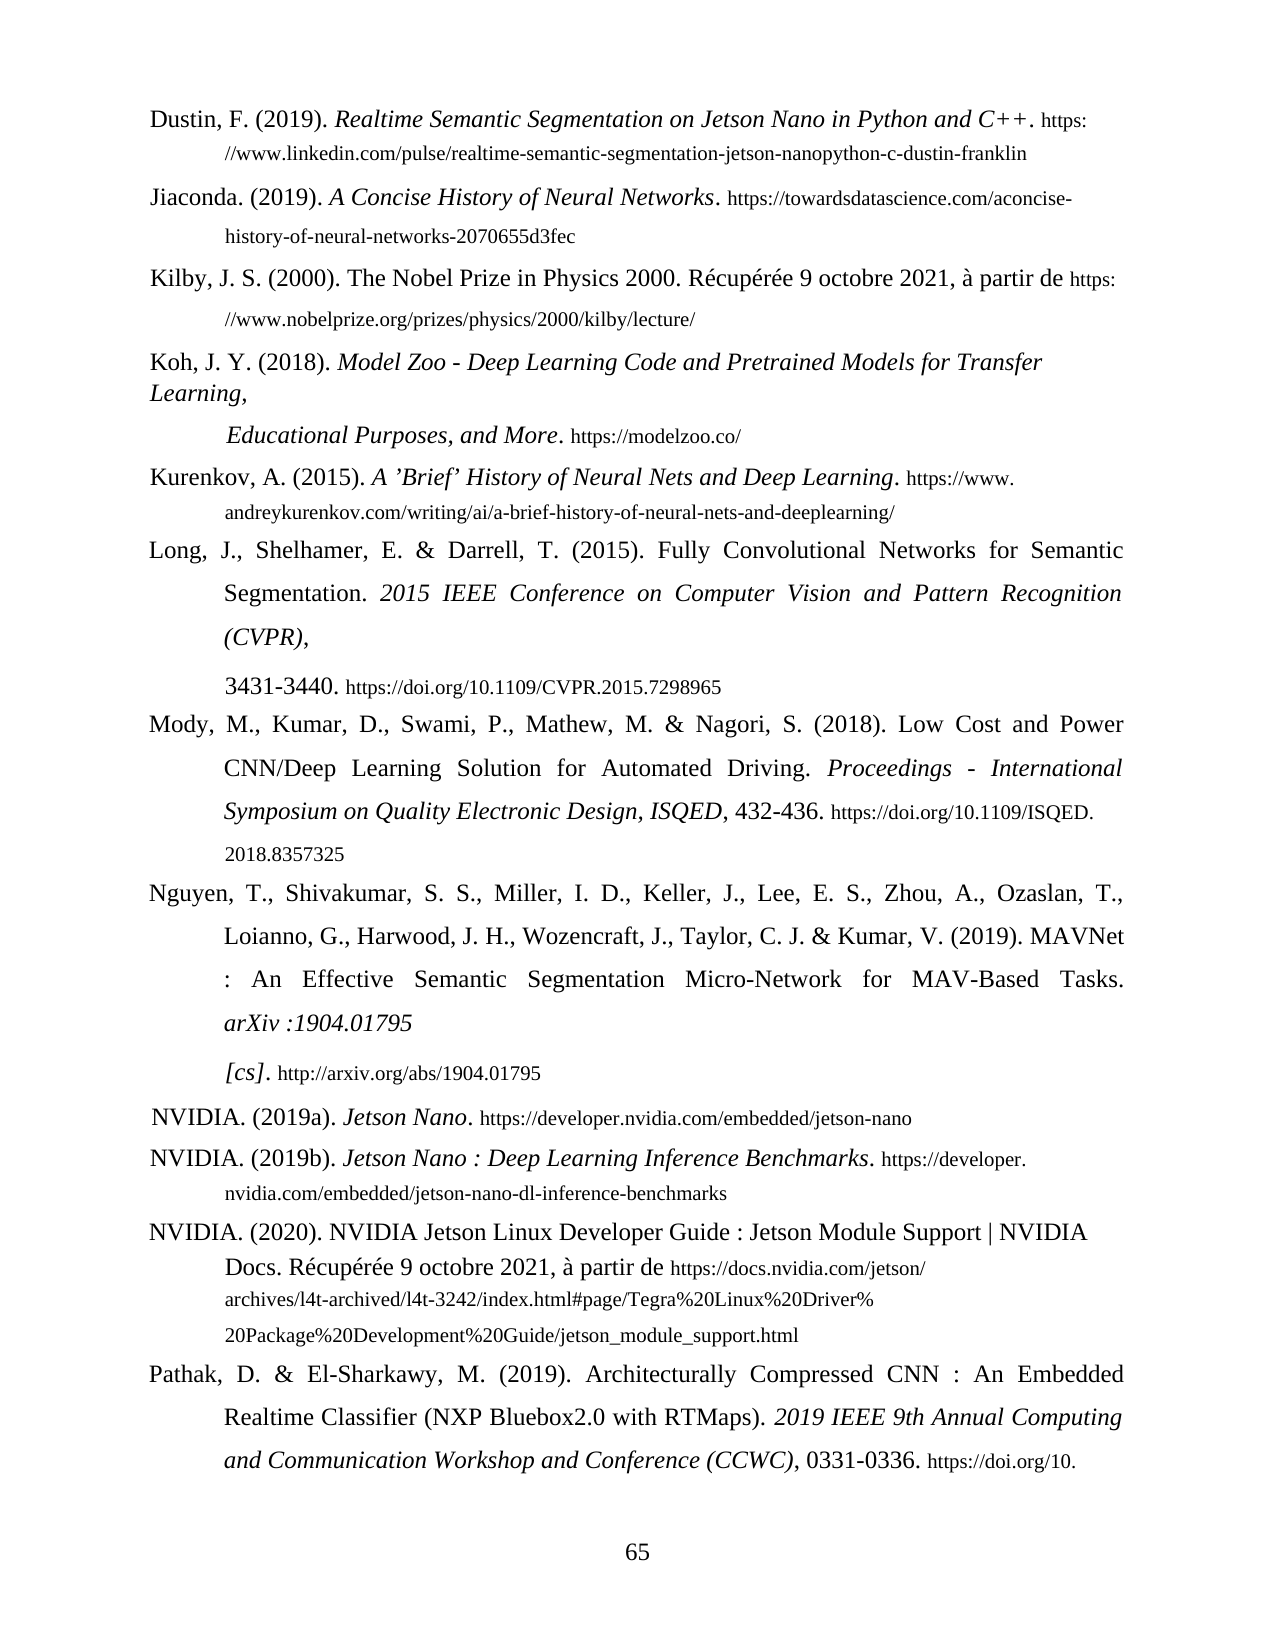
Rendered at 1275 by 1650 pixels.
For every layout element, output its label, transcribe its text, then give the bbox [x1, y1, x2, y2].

text //www.linkedin.com/pulse/realtime-semantic-segmentation-jetson-nanopython-c-dustin-franklin [224, 141, 1125, 165]
text 20Package%20Development%20Guide/jetson_module_support.html [224, 1323, 1125, 1347]
text Kurenkov, A. (2015). A ’Brief’ History of Neural Nets and Deep Learning. https://www. [149, 462, 1125, 491]
text Kilby, J. S. (2000). The Nobel Prize in Physics 2000. Récupérée 9 octobre 2021, à partir de https: [150, 263, 1125, 292]
text nvidia.com/embedded/jetson-nano-dl-inference-benchmarks [224, 1181, 1125, 1205]
text Educational Purposes, and More. https://modelzoo.co/ [226, 420, 1125, 449]
text NVIDIA. (2019b). Jetson Nano : Deep Learning Inference Benchmarks. https://developer. [149, 1143, 1125, 1172]
text Long, J., Shelhamer, E. & Darrell, T. (2015). Fully Convolutional Networks for Semantic Segmentation. 2015 IEEE Conference on Computer Vision and Pattern Recognition (CVPR), [149, 535, 1125, 650]
text 2018.8357325 [224, 842, 1125, 866]
text Mody, M., Kumar, D., Swami, P., Mathew, M. & Nagori, S. (2018). Low Cost and Power CNN/Deep Learning Solution for Automated Driving. Proceedings - International Symposium on Quality Electronic Design, ISQED, 432-436. https://doi.org/10.1109/ISQED. [149, 709, 1125, 824]
text andreykurenkov.com/writing/ai/a-brief-history-of-neural-nets-and-deeplearning/ [224, 500, 1125, 524]
text Koh, J. Y. (2018). Model Zoo - Deep Learning Code and Pretrained Models for Transfer Learning, [149, 347, 1125, 407]
text NVIDIA. (2019a). Jetson Nano. https://developer.nvidia.com/embedded/jetson-nano [151, 1102, 1125, 1131]
text 3431-3440. https://doi.org/10.1109/CVPR.2015.7298965 [224, 671, 1125, 700]
text NVIDIA. (2020). NVIDIA Jetson Linux Developer Guide : Jetson Module Support | NVIDIA Docs. Récupérée 9 octobre 2021, à partir de https://docs.nvidia.com/jetson/ archives/l4t-archived/l4t-3242/index.html#page/Tegra%20Linux%20Driver% [148, 1217, 1125, 1311]
text [cs]. http://arxiv.org/abs/1904.01795 [224, 1057, 1125, 1086]
text Dustin, F. (2019). Realtime Semantic Segmentation on Jetson Nano in Python and C++. https: [149, 104, 1125, 132]
text Nguyen, T., Shivakumar, S. S., Miller, I. D., Keller, J., Lee, E. S., Zhou, A., Ozaslan, T., Loianno, G., Harwood, J. H., Wozencraft, J., Taylor, C. J. & Kumar, V. (2019). MAVNet : An Effective Semantic Segmentation Micro-Network for MAV-Based Tasks. arXiv :1904.01795 [149, 878, 1125, 1036]
text //www.nobelprize.org/prizes/physics/2000/kilby/lecture/ [224, 307, 1125, 331]
text Pathak, D. & El-Sharkawy, M. (2019). Architecturally Compressed CNN : An Embedded Realtime Classifier (NXP Bluebox2.0 with RTMaps). 2019 IEEE 9th Annual Computing and Communication Workshop and Conference (CCWC), 0331-0336. https://doi.org/10. [149, 1359, 1125, 1474]
text Jiaconda. (2019). A Concise History of Neural Networks. https://towardsdatascience.com/aconcise-history-of-neural-networks-2070655d3fec [150, 182, 1125, 248]
